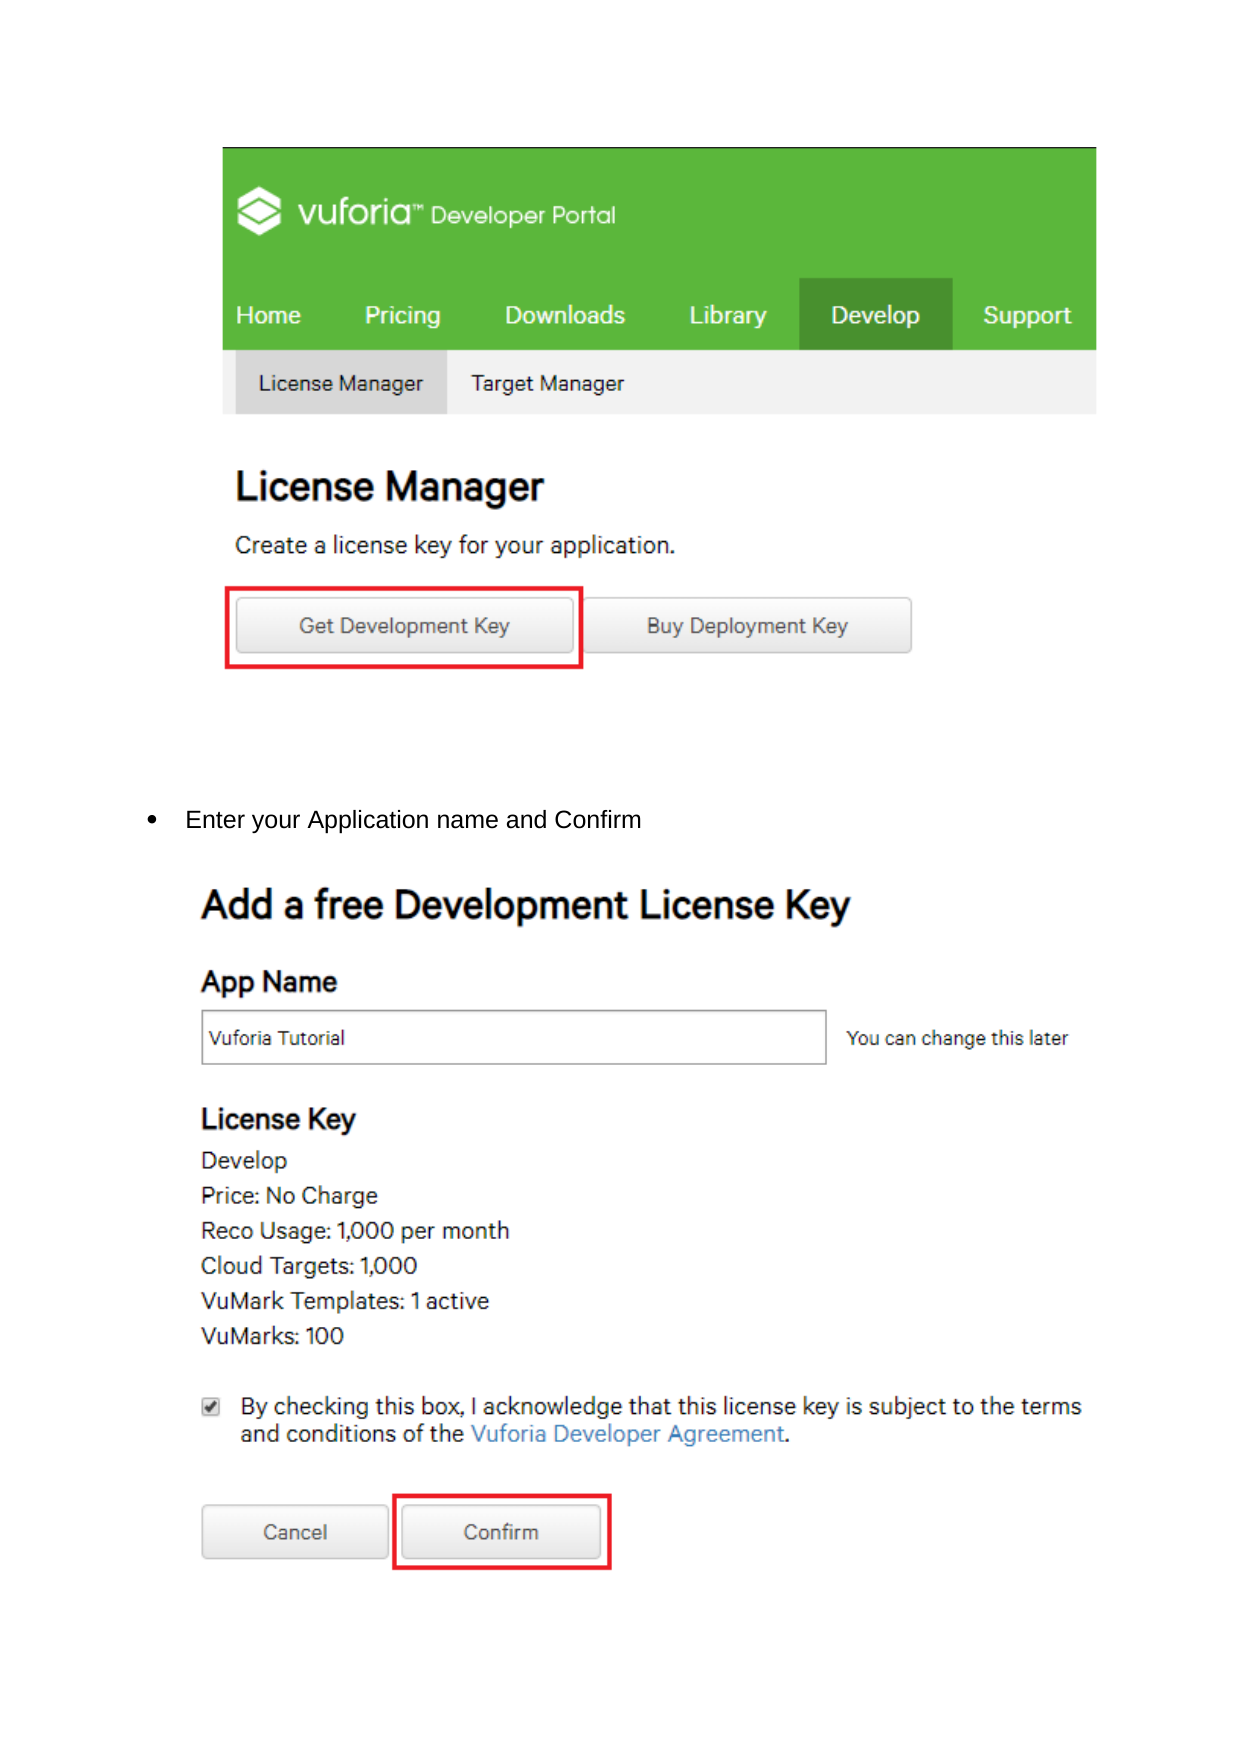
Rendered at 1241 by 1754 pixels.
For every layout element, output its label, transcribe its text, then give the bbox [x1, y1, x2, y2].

picture [222, 147, 1097, 699]
picture [185, 862, 1129, 1587]
list Enter your Application name and Confirm [148, 805, 1093, 834]
